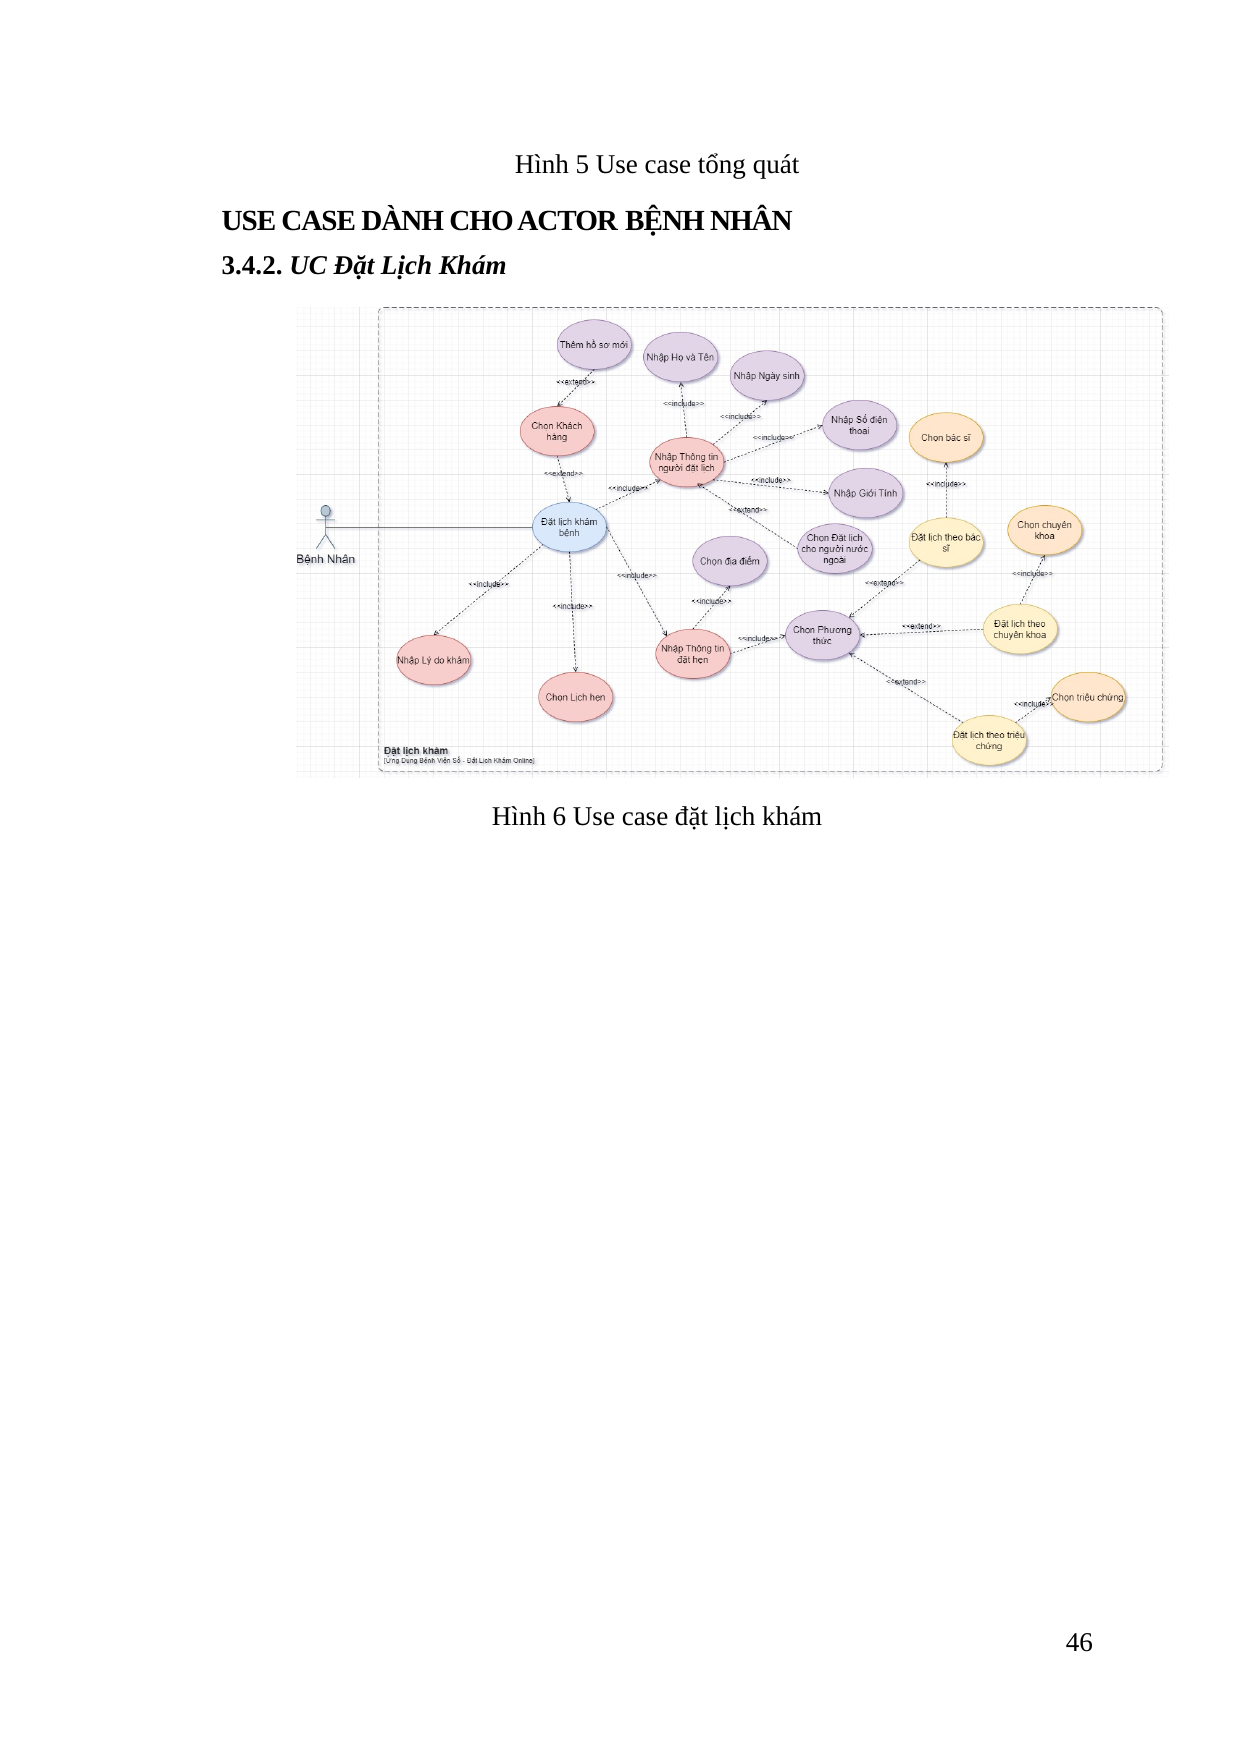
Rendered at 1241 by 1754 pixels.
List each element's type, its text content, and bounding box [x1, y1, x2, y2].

picture [296, 307, 1169, 778]
subtitle UC Đặt Lịch Khám [221, 249, 1092, 280]
title USE CASE DÀNH CHO ACTOR BỆNH NHÂN [221, 203, 1092, 236]
